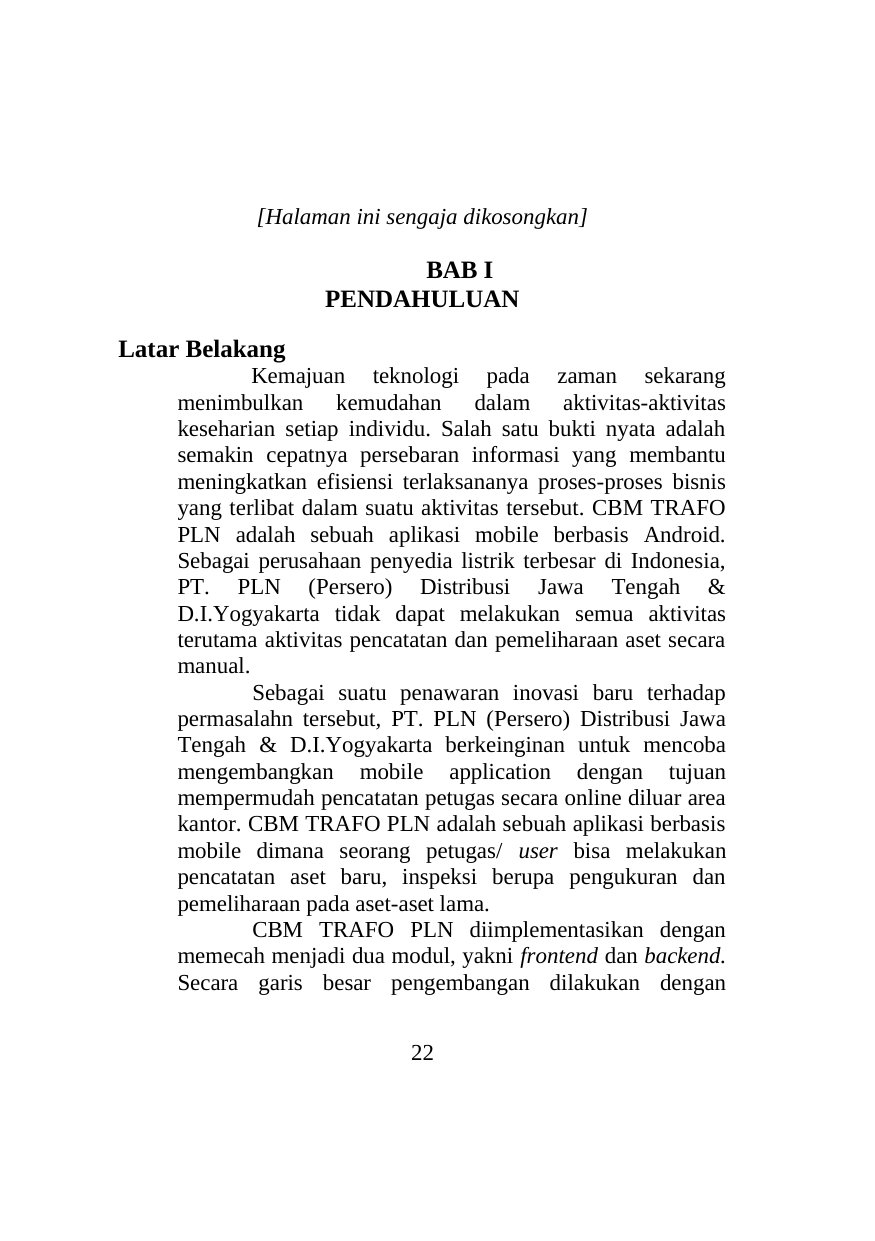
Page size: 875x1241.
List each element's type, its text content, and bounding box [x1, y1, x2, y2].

text Kemajuan teknologi pada zaman sekarang menimbulkan kemudahan dalam aktivitas-aktivitas keseharian setiap individu. Salah satu bukti nyata adalah semakin cepatnya persebaran informasi yang membantu meningkatkan efisiensi terlaksananya proses-proses bisnis yang terlibat dalam suatu aktivitas tersebut. CBM TRAFO PLN adalah sebuah aplikasi mobile berbasis Android. Sebagai perusahaan penyedia listrik terbesar di Indonesia, PT. PLN (Persero) Distribusi Jawa Tengah & D.I.Yogyakarta tidak dapat melakukan semua aktivitas terutama aktivitas pencatatan dan pemeliharaan aset secara manual. [177, 362, 726, 679]
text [177, 916, 726, 995]
subtitle Latar Belakang [118, 334, 726, 362]
subtitle BAB I PENDAHULUAN [118, 255, 726, 313]
text [Halaman ini sengaja dikosongkan] [118, 203, 726, 229]
text Sebagai suatu penawaran inovasi baru terhadap permasalahn tersebut, PT. PLN (Persero) Distribusi Jawa Tengah & D.I.Yogyakarta berkeinginan untuk mencoba mengembangkan mobile application dengan tujuan mempermudah pencatatan petugas secara online diluar area kantor. CBM TRAFO PLN adalah sebuah aplikasi berbasis mobile dimana seorang petugas/ user bisa melakukan pencatatan aset baru, inspeksi berupa pengukuran dan pemeliharaan pada aset-aset lama. [177, 679, 726, 916]
